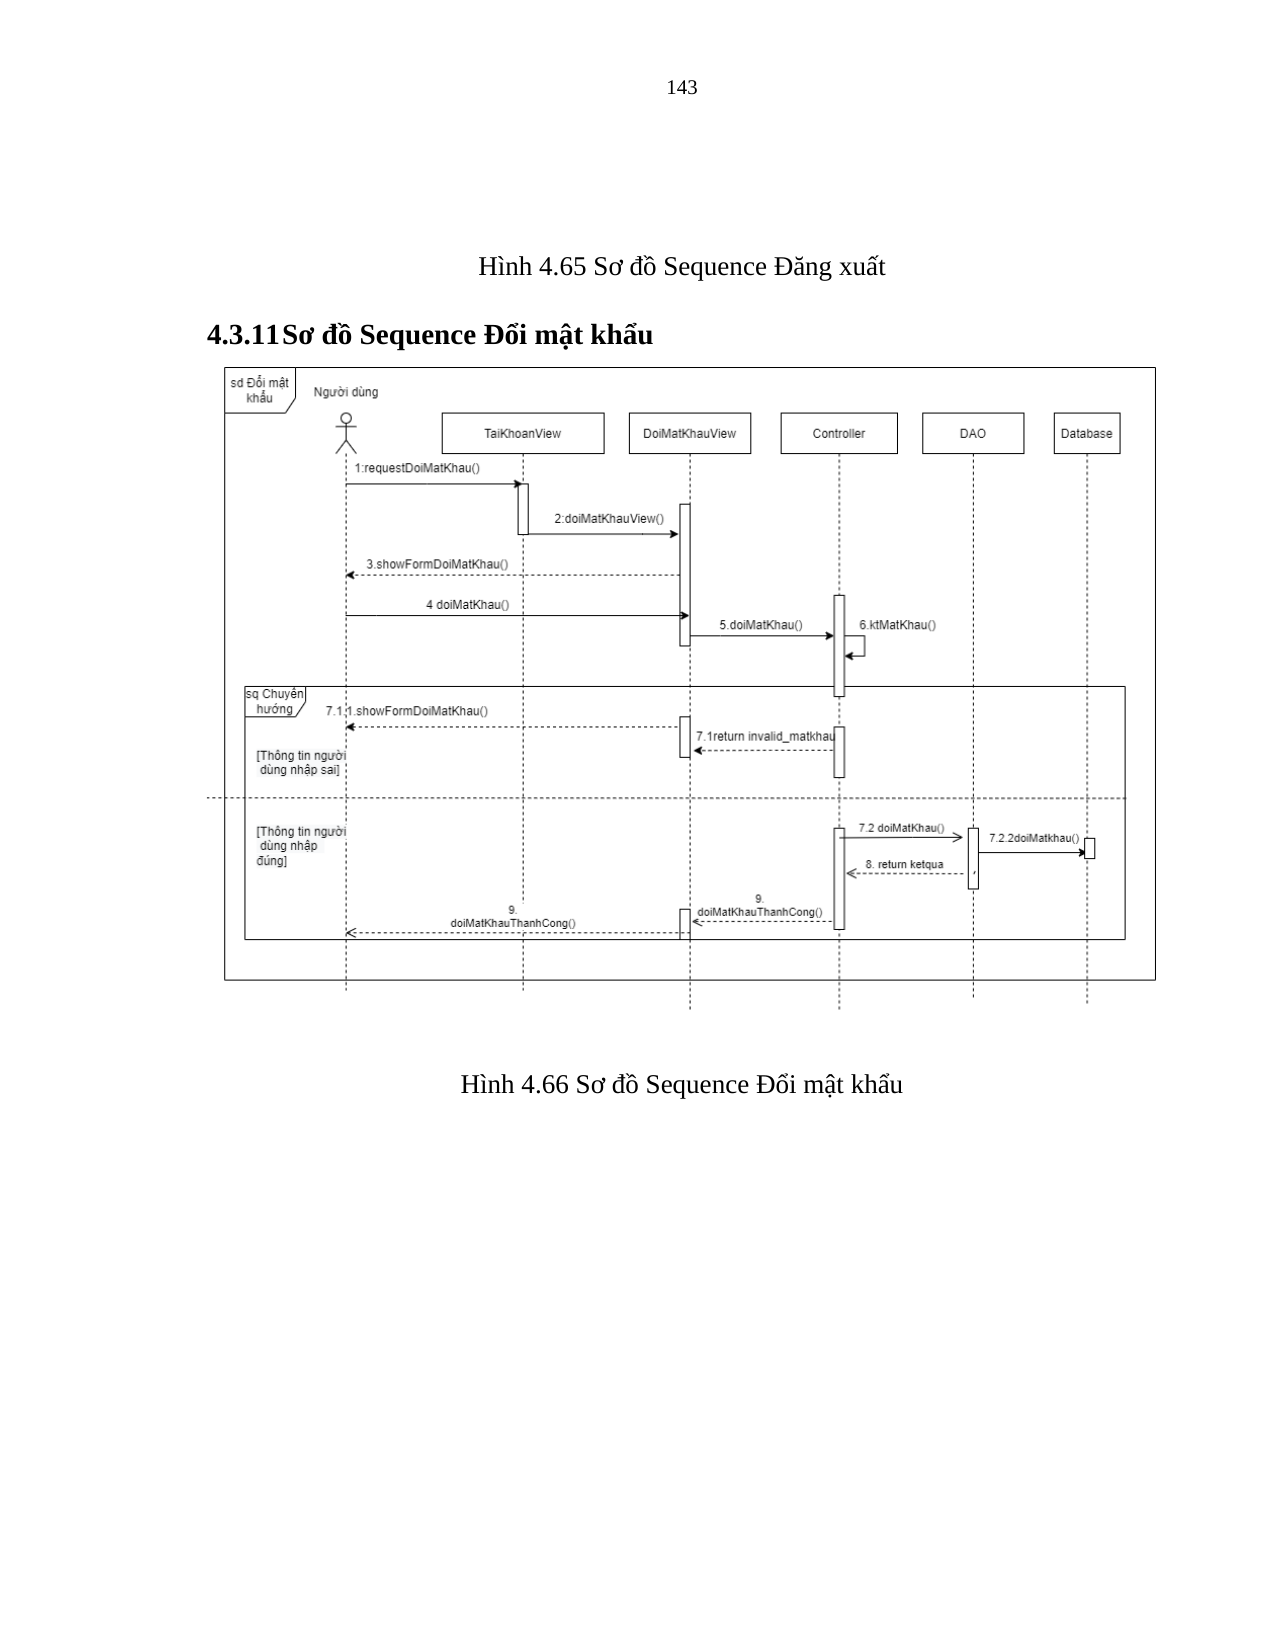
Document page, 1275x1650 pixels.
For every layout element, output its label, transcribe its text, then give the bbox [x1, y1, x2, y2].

subtitle Sơ đồ Sequence Đổi mật khẩu [207, 317, 1157, 351]
picture [206, 367, 1157, 1011]
